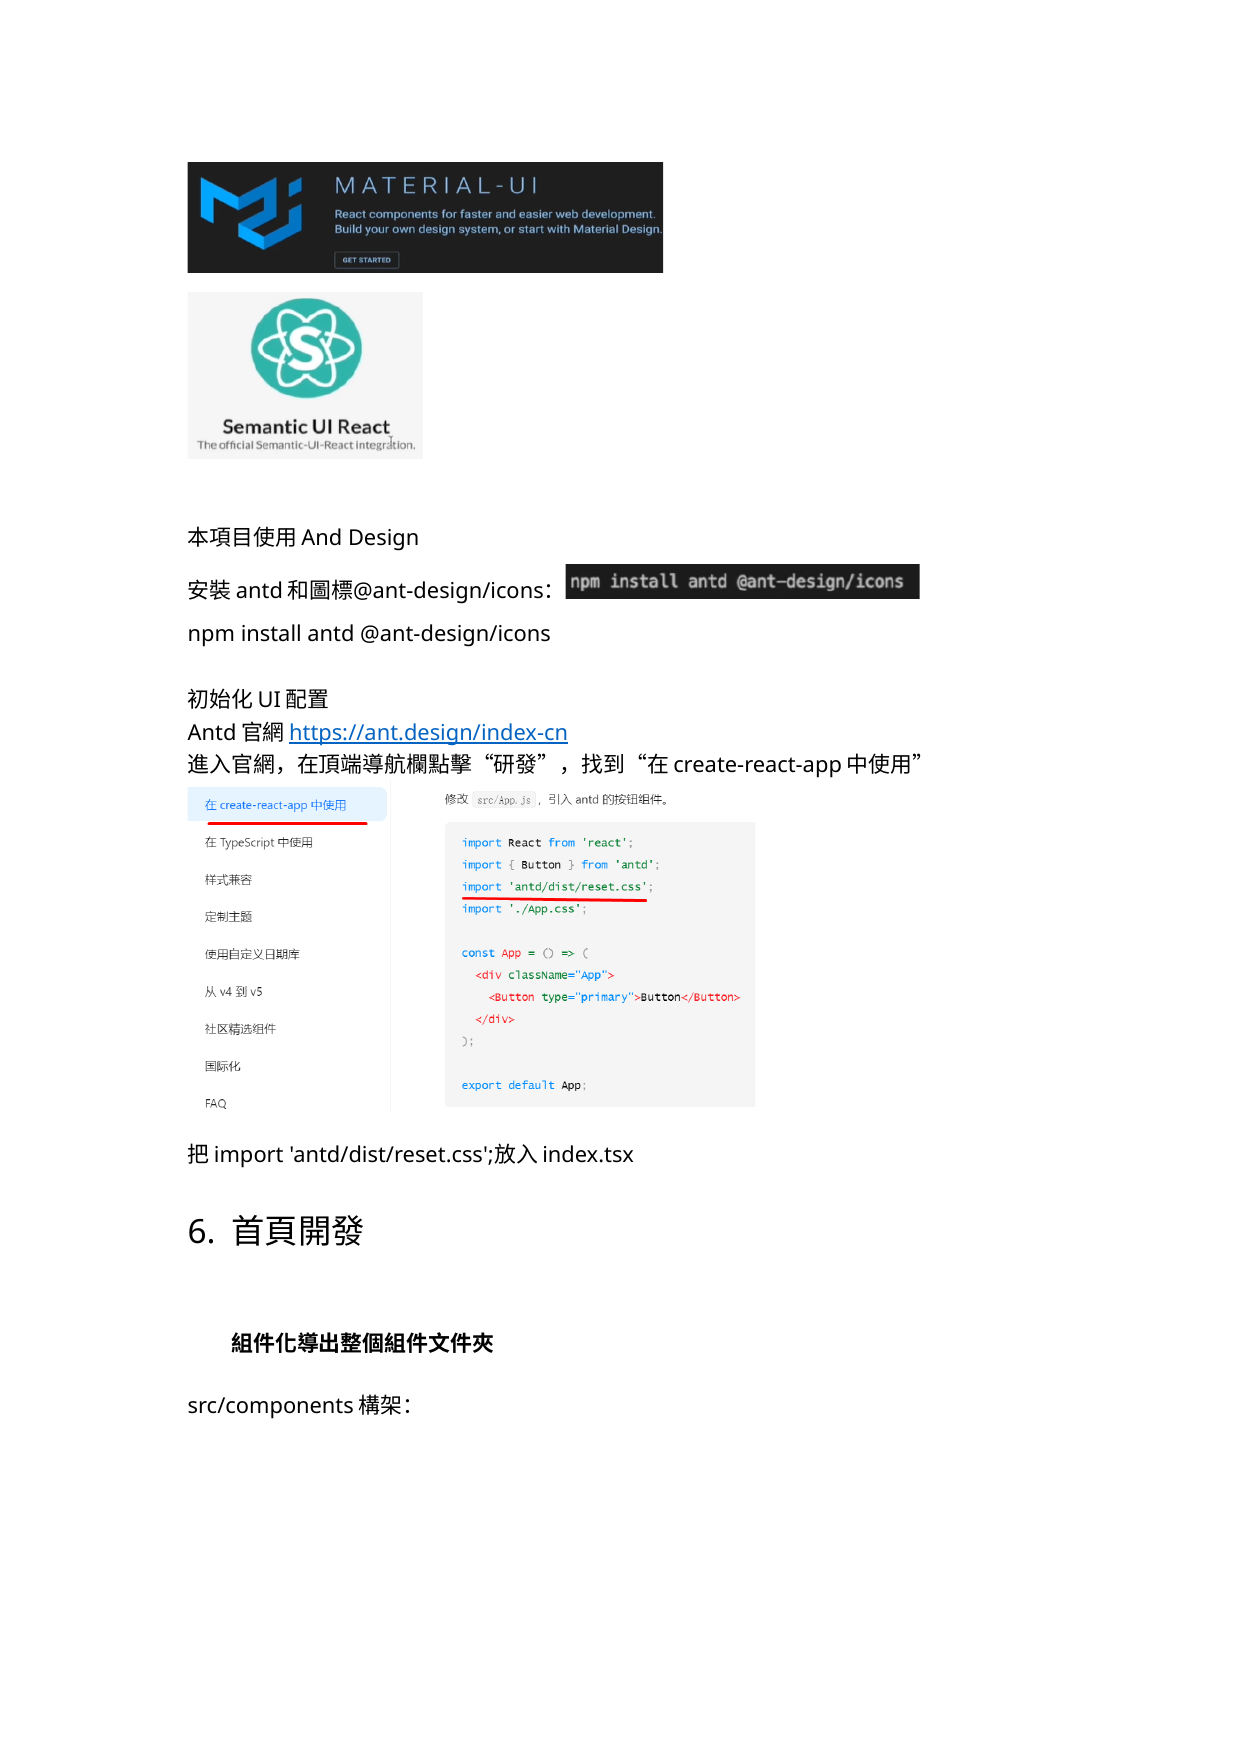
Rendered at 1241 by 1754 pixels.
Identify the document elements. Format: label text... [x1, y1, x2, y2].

picture [187, 292, 423, 459]
text npm install antd @ant-design/icons [187, 617, 1053, 649]
text 進入官網，在頂端導航欄點擊“研發”，找到“在create-react-app中使用” [187, 747, 1053, 779]
text 把import 'antd/dist/reset.css';放入index.tsx [187, 1137, 1053, 1169]
text 本項目使用And Design [187, 519, 1053, 552]
picture [187, 779, 756, 1113]
picture [565, 564, 920, 599]
subtitle 首頁開發 [187, 1197, 1053, 1262]
text src/components構架： [187, 1388, 1053, 1420]
text 初始化UI配置 [187, 682, 1053, 714]
picture [187, 162, 664, 273]
text Antd官網https://ant.design/index-cn [187, 714, 1053, 747]
text 安裝antd和圖標@ant-design/icons： [187, 552, 1053, 617]
subtitle 組件化導出整個組件文件夾 [231, 1326, 1053, 1358]
